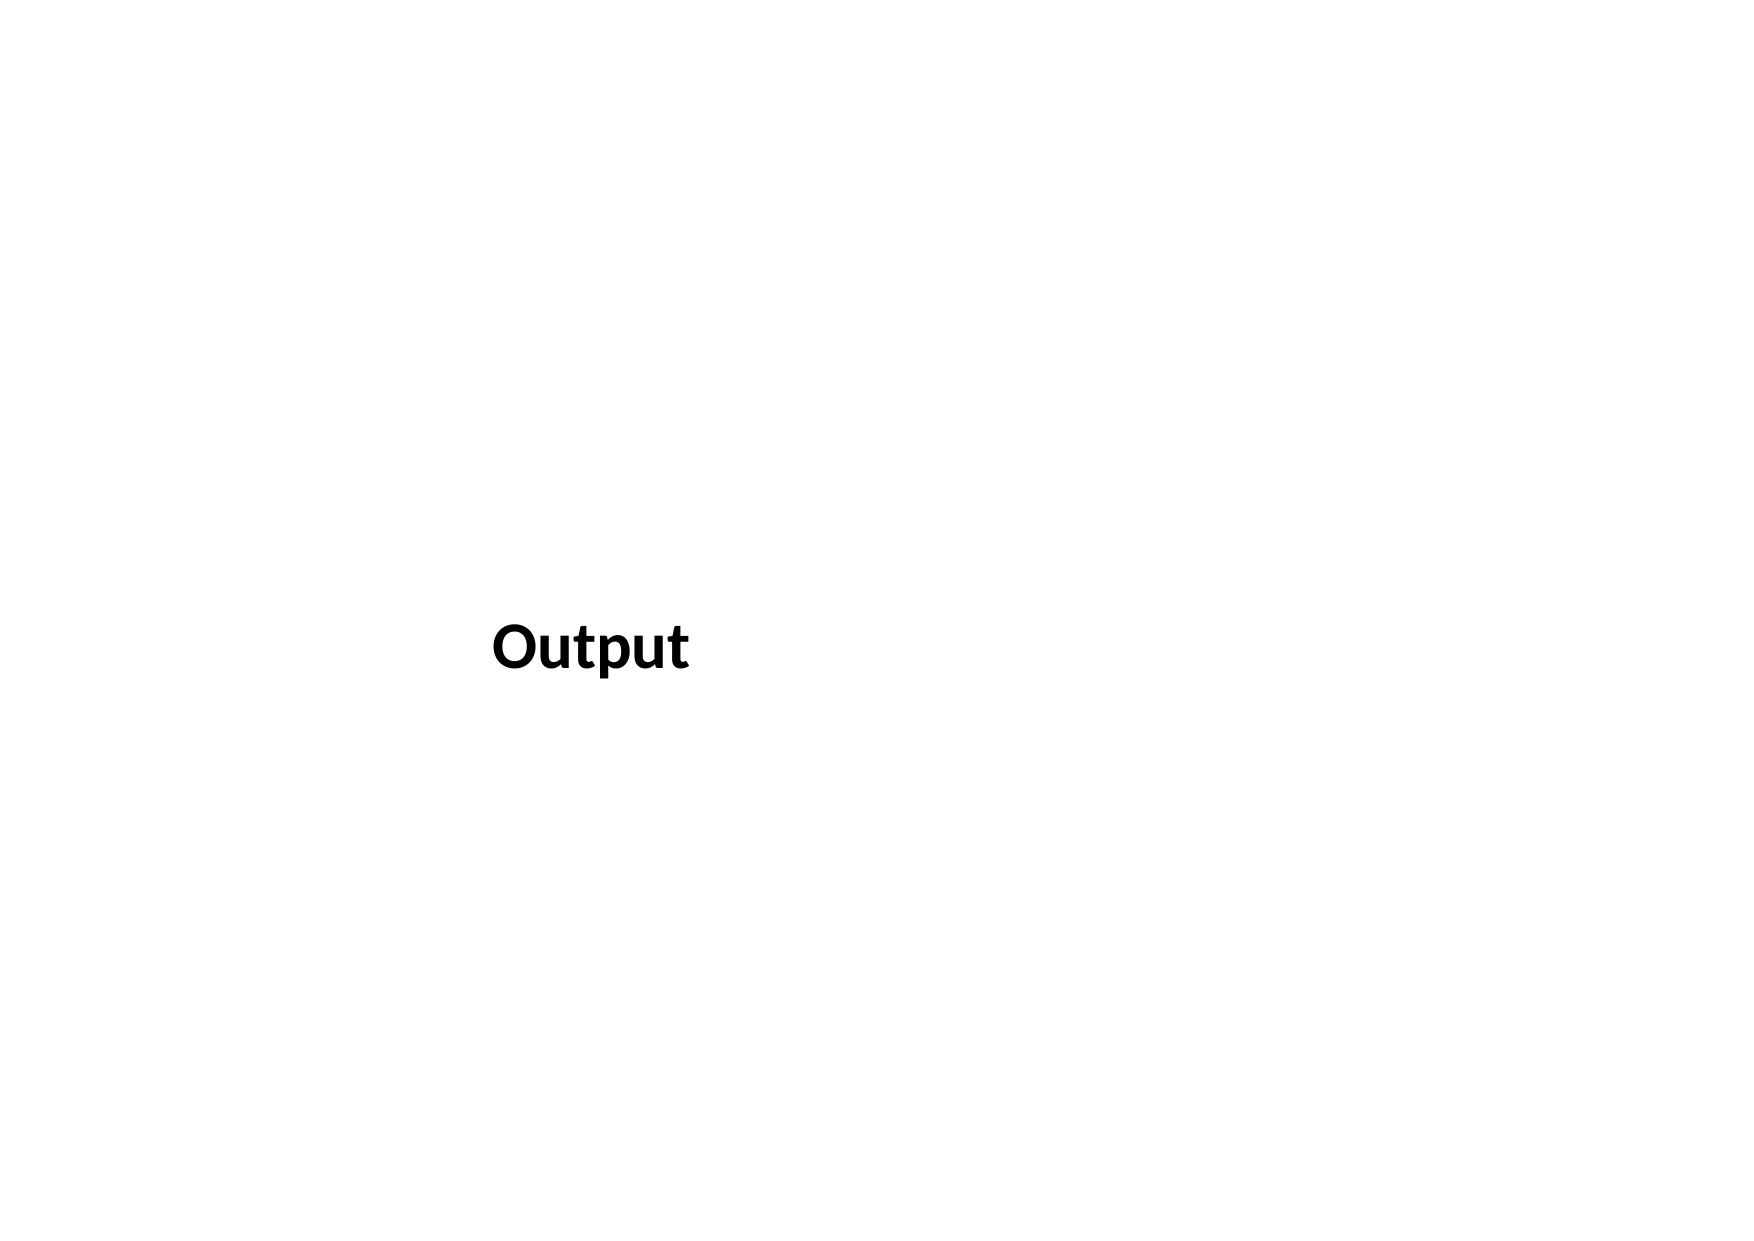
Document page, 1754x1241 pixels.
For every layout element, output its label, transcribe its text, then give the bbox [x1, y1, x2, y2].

subtitle Output [492, 606, 1641, 685]
